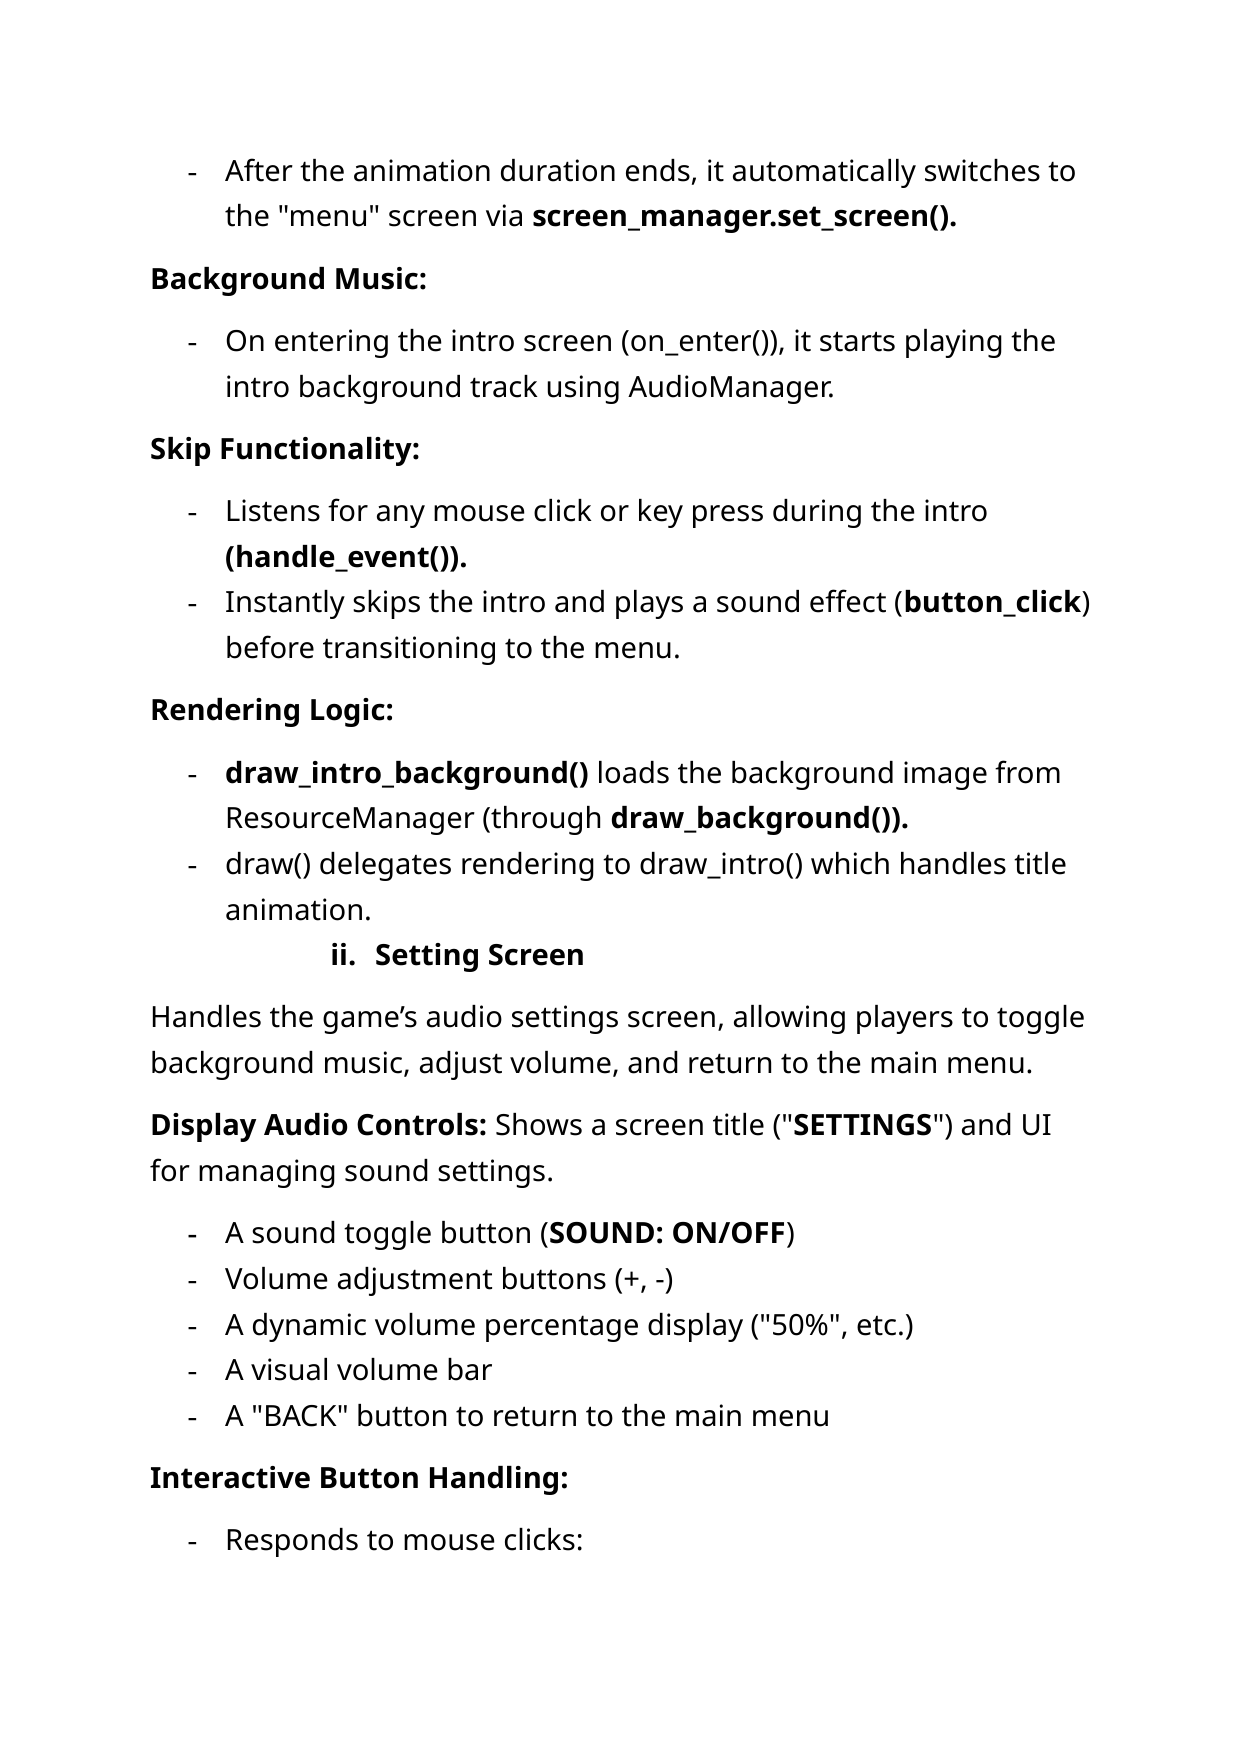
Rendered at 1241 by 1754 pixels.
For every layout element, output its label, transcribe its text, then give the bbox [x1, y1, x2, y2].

text Interactive Button Handling: [150, 1457, 1090, 1497]
list Responds to mouse clicks: [187, 1519, 1090, 1559]
list A sound toggle button (SOUND: ON/OFF) [187, 1212, 1090, 1252]
text Skip Functionality: [150, 428, 1090, 468]
text Rendering Logic: [150, 689, 1090, 729]
list On entering the intro screen (on_enter()), it starts playing the intro background track using AudioManager. [187, 320, 1090, 406]
list draw() delegates rendering to draw_intro() which handles title animation. [187, 843, 1090, 928]
text Display Audio Controls: Shows a screen title ("SETTINGS") and UI for managing sound settings. [150, 1104, 1090, 1190]
list Volume adjustment buttons (+, -) [187, 1258, 1090, 1298]
text Background Music: [150, 258, 1090, 298]
list A visual volume bar [187, 1349, 1090, 1389]
list A dynamic volume percentage display ("50%", etc.) [187, 1304, 1090, 1343]
list Setting Screen [356, 934, 1090, 974]
list A "BACK" button to return to the main menu [187, 1395, 1090, 1435]
text Handles the game’s audio settings screen, allowing players to toggle background music, adjust volume, and return to the main menu. [150, 997, 1090, 1082]
list Listens for any mouse click or key press during the intro (handle_event()). [187, 490, 1090, 576]
list After the animation duration ends, it automatically switches to the "menu" screen via screen_manager.set_screen(). [187, 150, 1090, 235]
list Instantly skips the intro and plays a sound effect (button_click) before transitioning to the menu. [187, 582, 1090, 667]
list draw_intro_background() loads the background image from ResourceManager (through draw_background()). [187, 752, 1090, 837]
